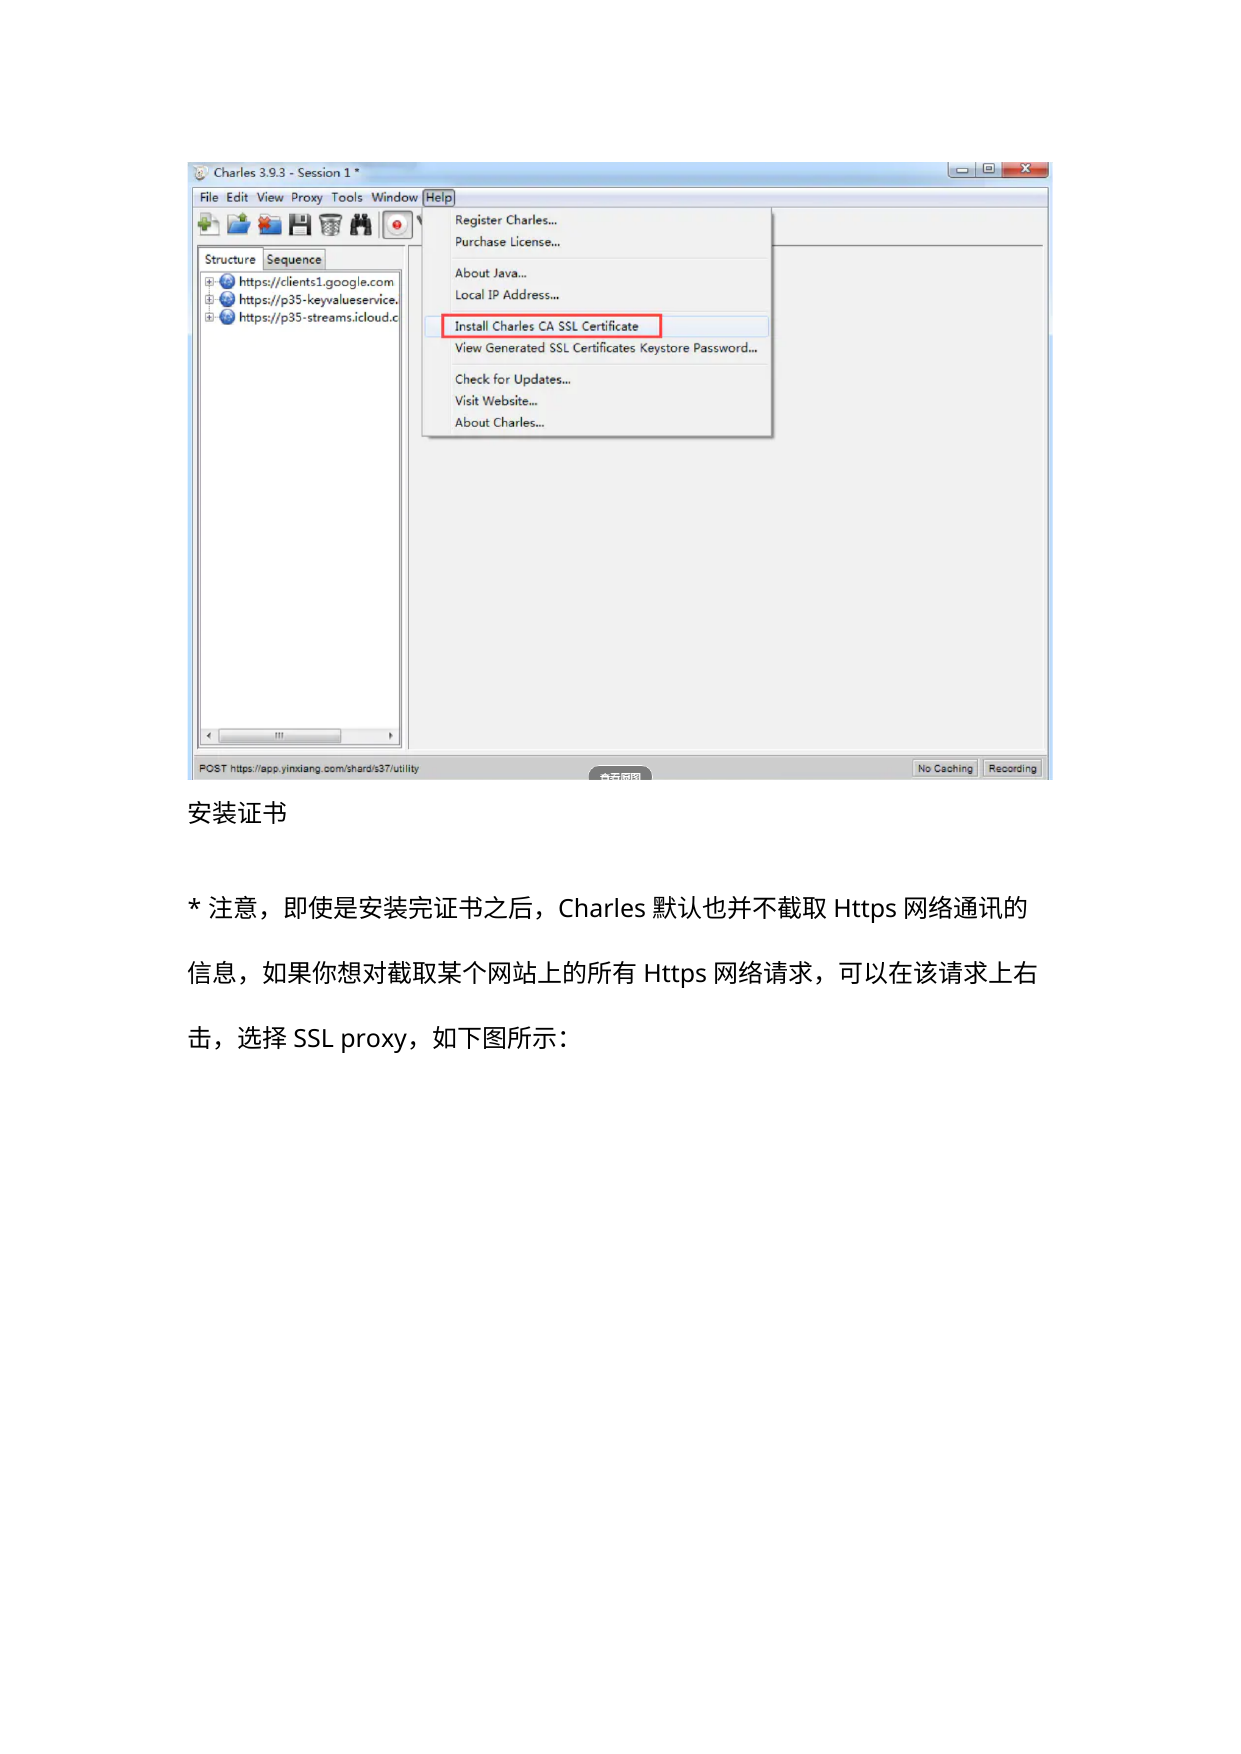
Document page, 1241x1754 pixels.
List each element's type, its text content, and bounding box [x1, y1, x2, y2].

picture [187, 162, 1053, 780]
text 安装证书 [187, 780, 1053, 844]
text * 注意，即使是安装完证书之后，Charles 默认也并不截取 Https 网络通讯的信息，如果你想对截取某个网站上的所有 Https 网络请求，可以在该请求上右击，选择 SSL proxy，如下图所示： [187, 874, 1053, 1069]
